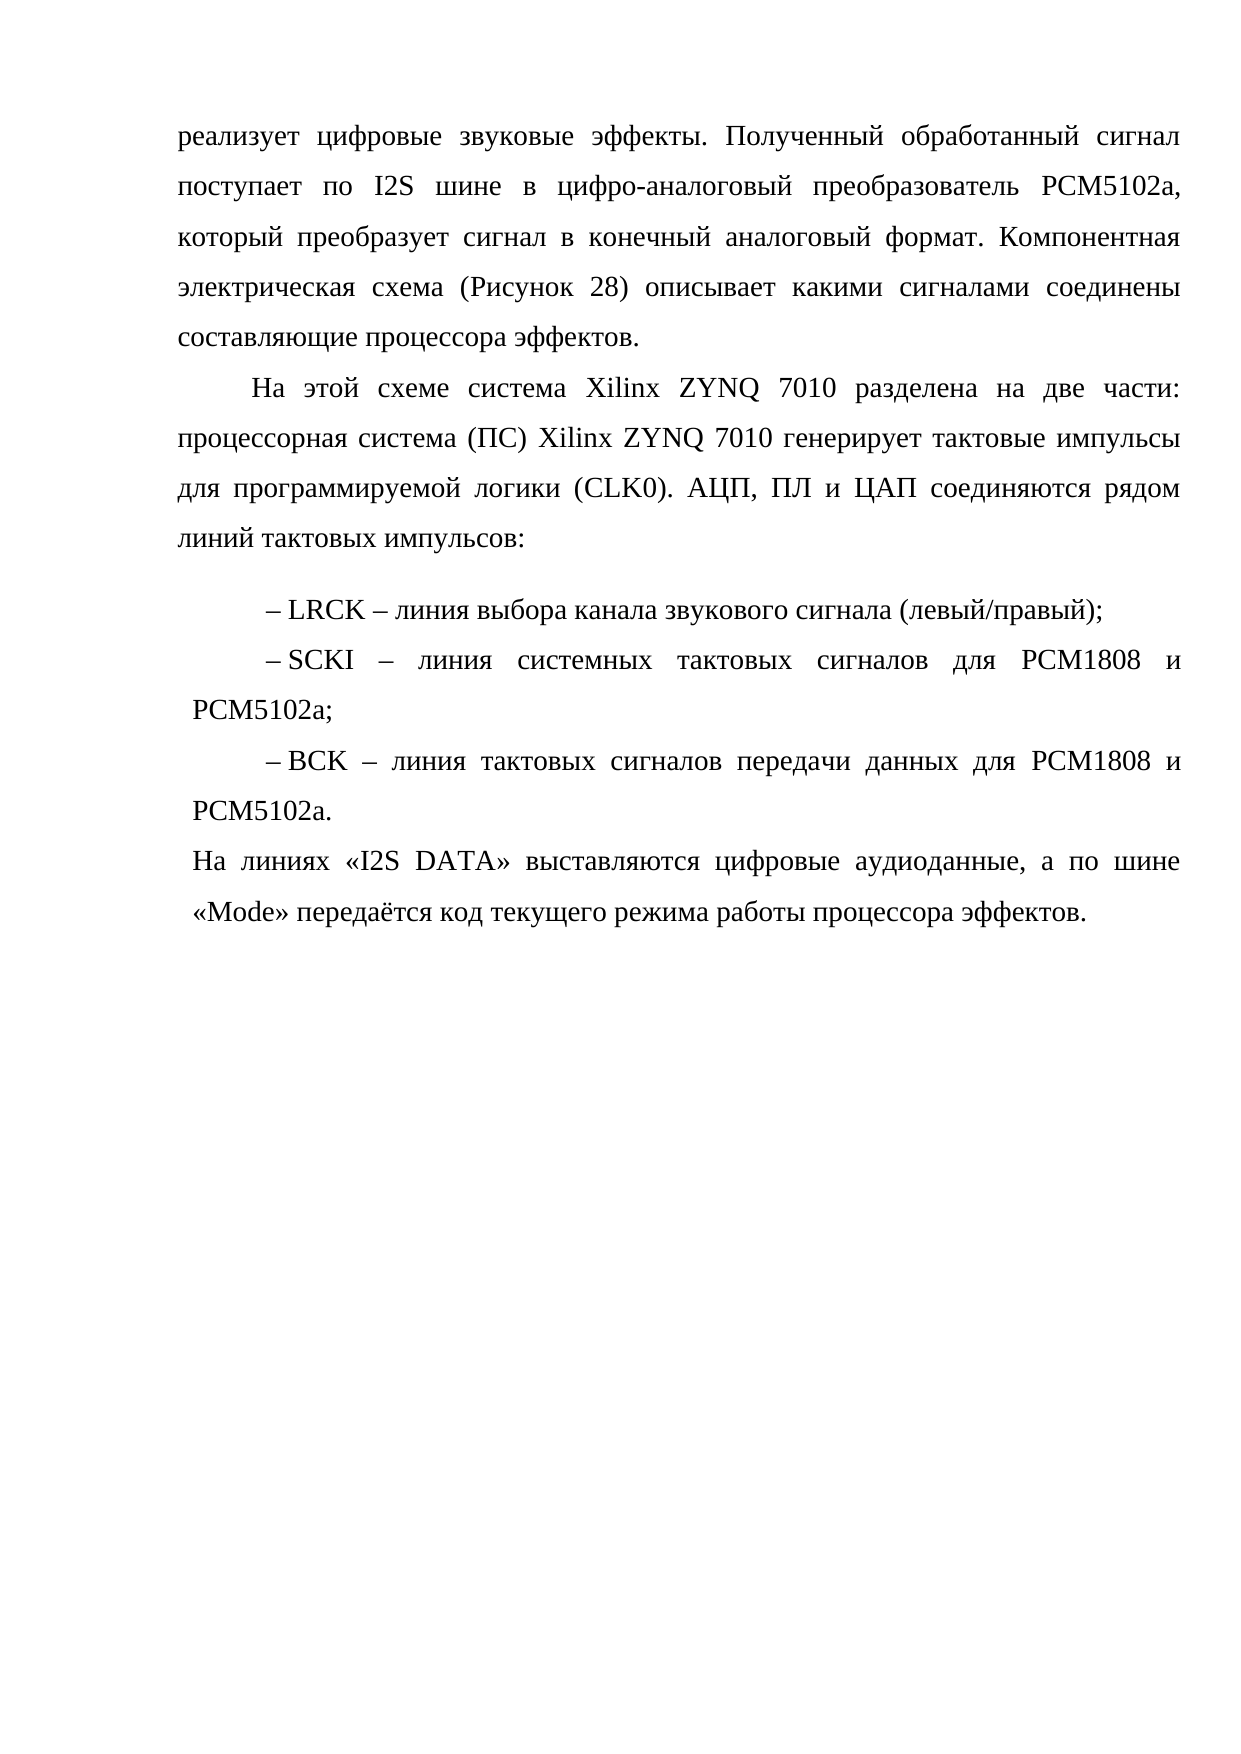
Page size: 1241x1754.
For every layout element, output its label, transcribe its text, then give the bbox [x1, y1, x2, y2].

text LRCK – линия выбора канала звукового сигнала (левый/правый); [192, 592, 1181, 625]
list На линиях «I2S DATA» выставляются цифровые аудиоданные, а по шине «Mode» передаётся код текущего режима работы процессора эффектов. [192, 843, 1181, 927]
text SCKI – линия системных тактовых сигналов для PCM1808 и PCM5102a; [192, 642, 1181, 726]
text BCK – линия тактовых сигналов передачи данных для PCM1808 и PCM5102a. [192, 743, 1181, 827]
text На этой схеме система Xilinx ZYNQ 7010 разделена на две части: процессорная система (ПС) Xilinx ZYNQ 7010 генерирует тактовые импульсы для программируемой логики (CLK0). АЦП, ПЛ и ЦАП соединяются рядом линий тактовых импульсов: [177, 370, 1181, 554]
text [177, 118, 1181, 353]
